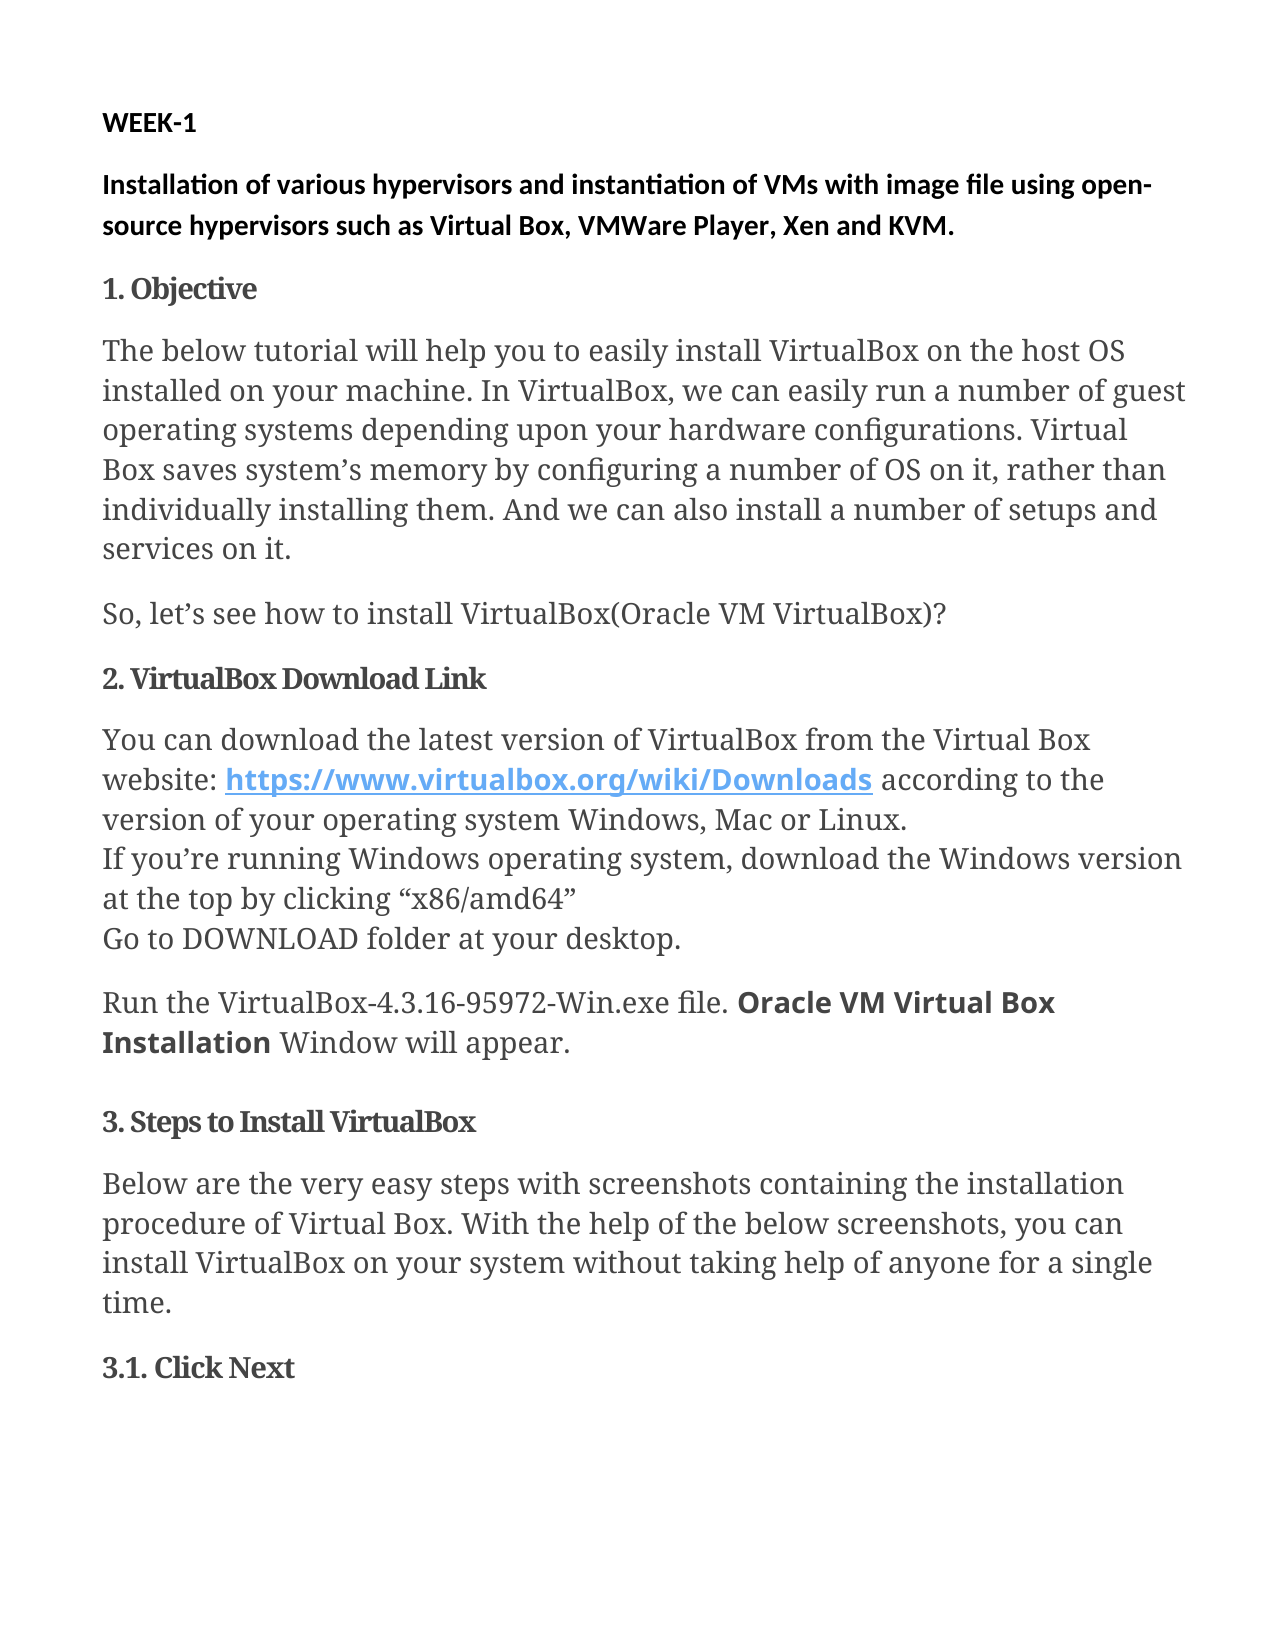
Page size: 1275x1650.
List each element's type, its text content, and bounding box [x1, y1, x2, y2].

subtitle 3. Steps to Install VirtualBox [102, 1102, 1187, 1141]
text So, let’s see how to install VirtualBox(Oracle VM VirtualBox)? [102, 593, 1187, 633]
text Below are the very easy steps with screenshots containing the installation procedure of Virtual Box. With the help of the below screenshots, you can install VirtualBox on your system without taking help of anyone for a single time. [102, 1163, 1187, 1322]
text Run the VirtualBox-4.3.16-95972-Win.exe file. Oracle VM Virtual Box Installation Window will appear. [102, 983, 1187, 1062]
text The below tutorial will help you to easily install VirtualBox on the host OS installed on your machine. In VirtualBox, we can easily run a number of guest operating systems depending upon your hardware configurations. Virtual Box saves system’s memory by configuring a number of OS on it, rather than individually installing them. And we can also install a number of setups and services on it. [102, 330, 1187, 568]
subtitle 1. Objective [102, 269, 1187, 308]
text WEEK-1 [102, 104, 1187, 140]
text 3.1. Click Next [102, 1347, 1187, 1387]
subtitle 2. VirtualBox Download Link [102, 658, 1187, 698]
text You can download the latest version of VirtualBox from the Virtual Box website: https://www.virtualbox.org/wiki/Downloads according to the version of your operating system Windows, Mac or Linux. [102, 719, 1187, 839]
text If you’re running Windows operating system, download the Windows version at the top by clicking “x86/amd64” Go to DOWNLOAD folder at your desktop. [102, 839, 1187, 958]
text Installation of various hypervisors and instantiation of VMs with image file using open-source hypervisors such as Virtual Box, VMWare Player, Xen and KVM. [102, 166, 1187, 242]
